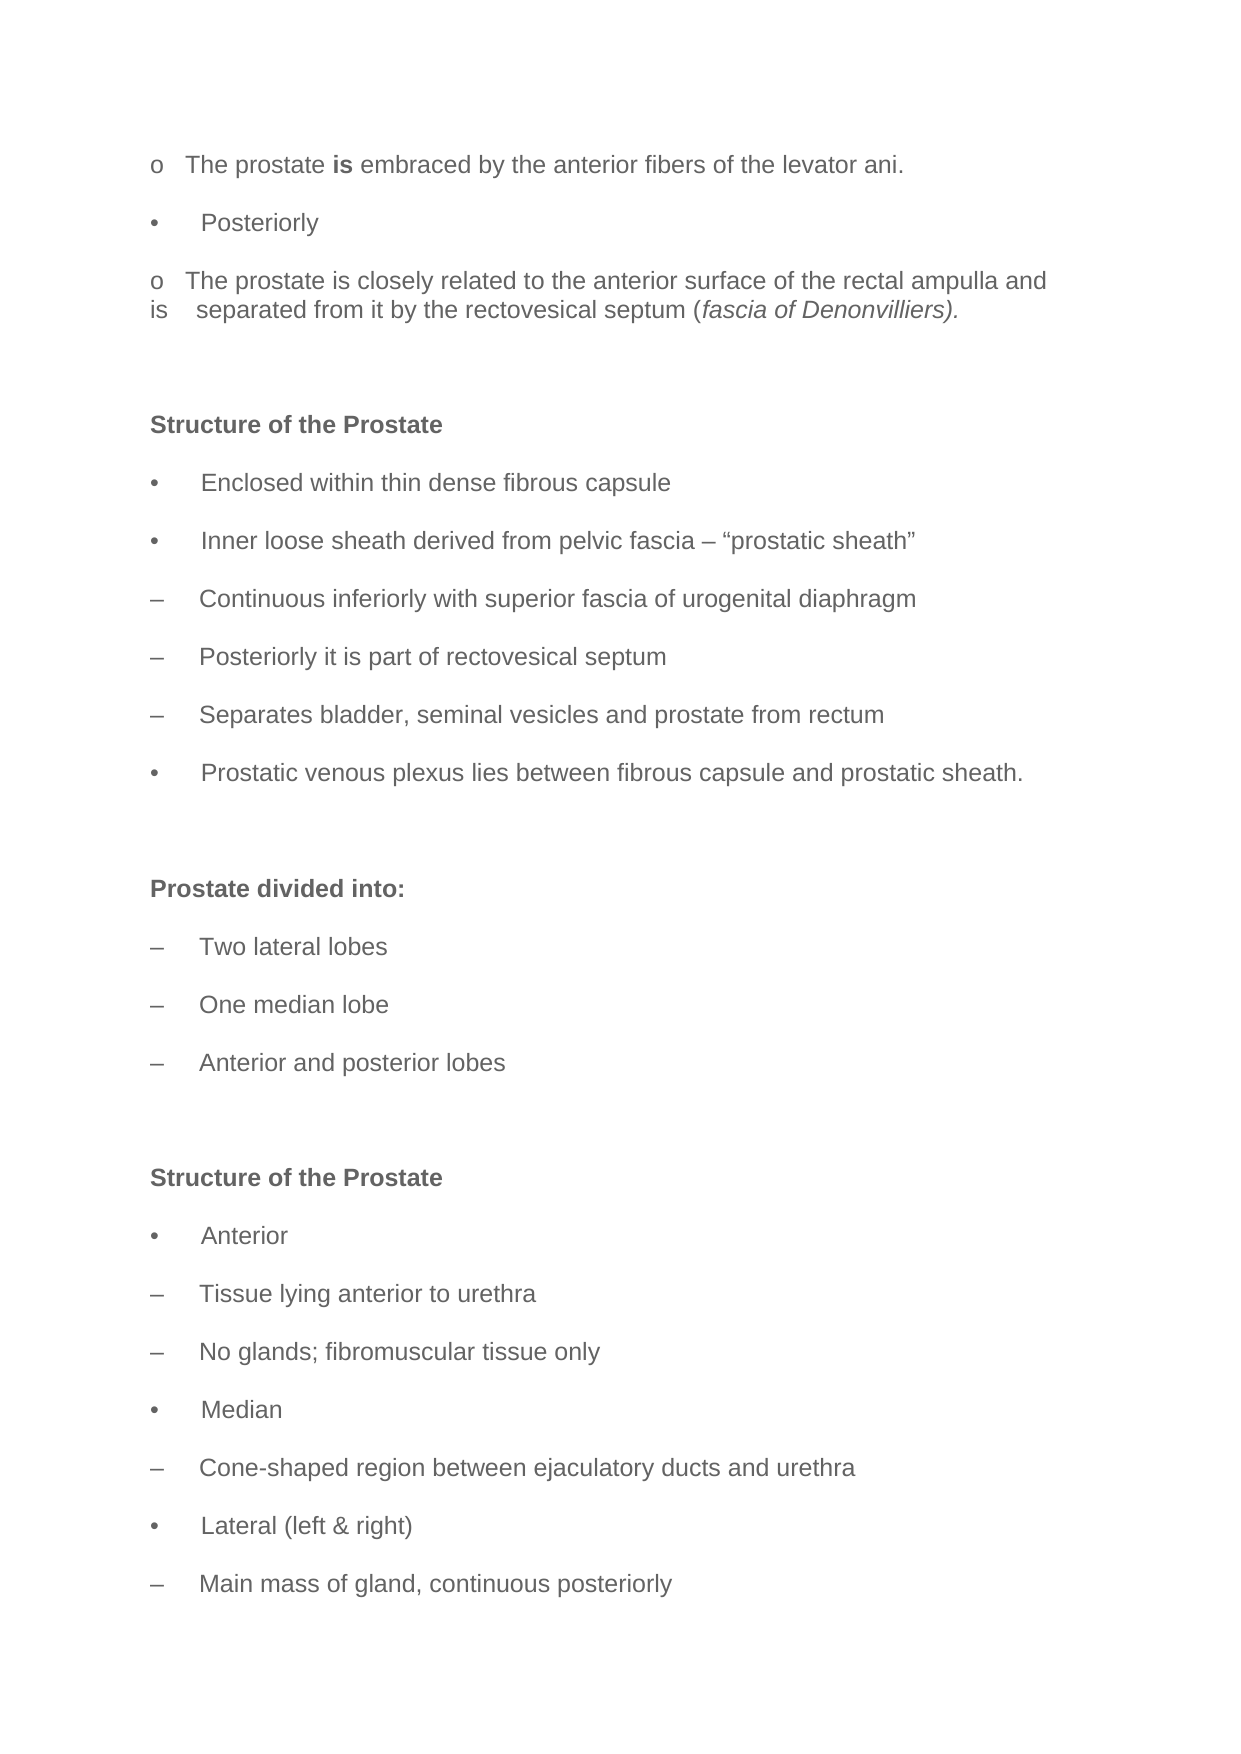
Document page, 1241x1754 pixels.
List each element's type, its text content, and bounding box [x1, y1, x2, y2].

text • Anterior [150, 1221, 1090, 1250]
text – Posteriorly it is part of rectovesical septum [150, 642, 1090, 671]
text o The prostate is embraced by the anterior fibers of the levator ani. [150, 150, 1090, 179]
text – One median lobe [150, 989, 1090, 1018]
text • Posteriorly [150, 208, 1090, 237]
text • Enclosed within thin dense fibrous capsule [150, 468, 1090, 497]
text Prostate divided into: [150, 874, 1090, 902]
text – Tissue lying anterior to urethra [150, 1279, 1090, 1308]
text – Main mass of gland, continuous posteriorly [150, 1569, 1090, 1597]
text • Prostatic venous plexus lies between fibrous capsule and prostatic sheath. [150, 758, 1090, 787]
text – Cone-shaped region between ejaculatory ducts and urethra [150, 1453, 1090, 1482]
text – No glands; fibromuscular tissue only [150, 1337, 1090, 1366]
text o The prostate is closely related to the anterior surface of the rectal ampulla and is separated from it by the rectovesical septum (fascia of Denonvilliers). [150, 266, 1090, 323]
text – Continuous inferiorly with superior fascia of urogenital diaphragm [150, 584, 1090, 613]
text – Two lateral lobes [150, 932, 1090, 960]
text • Inner loose sheath derived from pelvic fascia – “prostatic sheath” [150, 526, 1090, 555]
text – Separates bladder, seminal vesicles and prostate from rectum [150, 700, 1090, 729]
text Structure of the Prostate [150, 1163, 1090, 1192]
text Structure of the Prostate [150, 410, 1090, 439]
text • Lateral (left & right) [150, 1511, 1090, 1539]
text • Median [150, 1395, 1090, 1424]
text – Anterior and posterior lobes [150, 1047, 1090, 1076]
